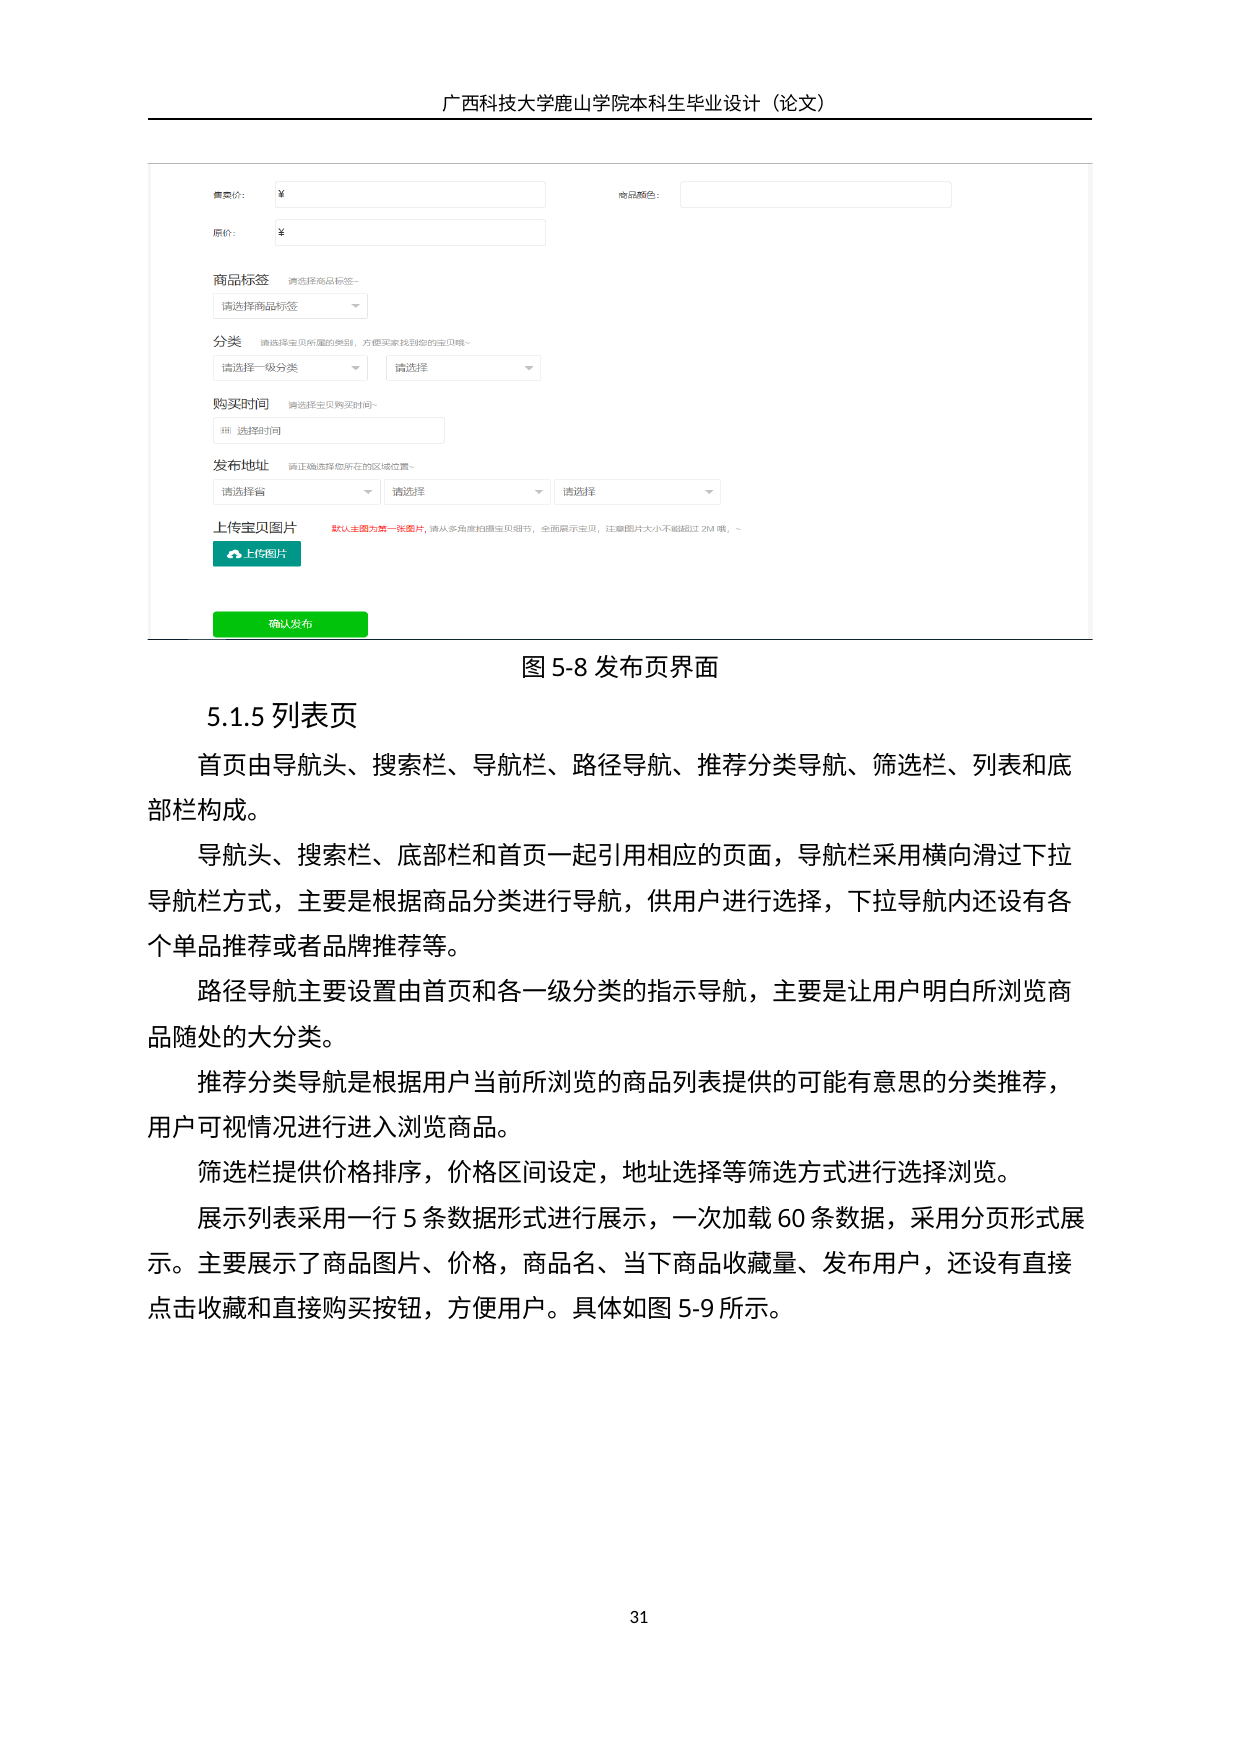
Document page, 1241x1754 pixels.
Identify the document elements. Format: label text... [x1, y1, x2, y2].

text 展示列表采用一行5条数据形式进行展示，一次加载60条数据，采用分页形式展示。主要展示了商品图片、价格，商品名、当下商品收藏量、发布用户，还设有直接点击收藏和直接购买按钮，方便用户。具体如图5-9所示。 [148, 1198, 1092, 1325]
subtitle 5.1.5列表页 [148, 692, 1092, 734]
text 导航头、搜索栏、底部栏和首页一起引用相应的页面，导航栏采用横向滑过下拉导航栏方式，主要是根据商品分类进行导航，供用户进行选择，下拉导航内还设有各个单品推荐或者品牌推荐等。 [148, 836, 1092, 963]
text 筛选栏提供价格排序，价格区间设定，地址选择等筛选方式进行选择浏览。 [148, 1153, 1092, 1189]
picture [147, 163, 1093, 640]
text 路径导航主要设置由首页和各一级分类的指示导航，主要是让用户明白所浏览商品随处的大分类。 [148, 972, 1092, 1053]
text 推荐分类导航是根据用户当前所浏览的商品列表提供的可能有意思的分类推荐，用户可视情况进行进入浏览商品。 [148, 1062, 1092, 1144]
text 首页由导航头、搜索栏、导航栏、路径导航、推荐分类导航、筛选栏、列表和底部栏构成。 [148, 745, 1092, 827]
text 图5-8 发布页界面 [148, 647, 1092, 683]
